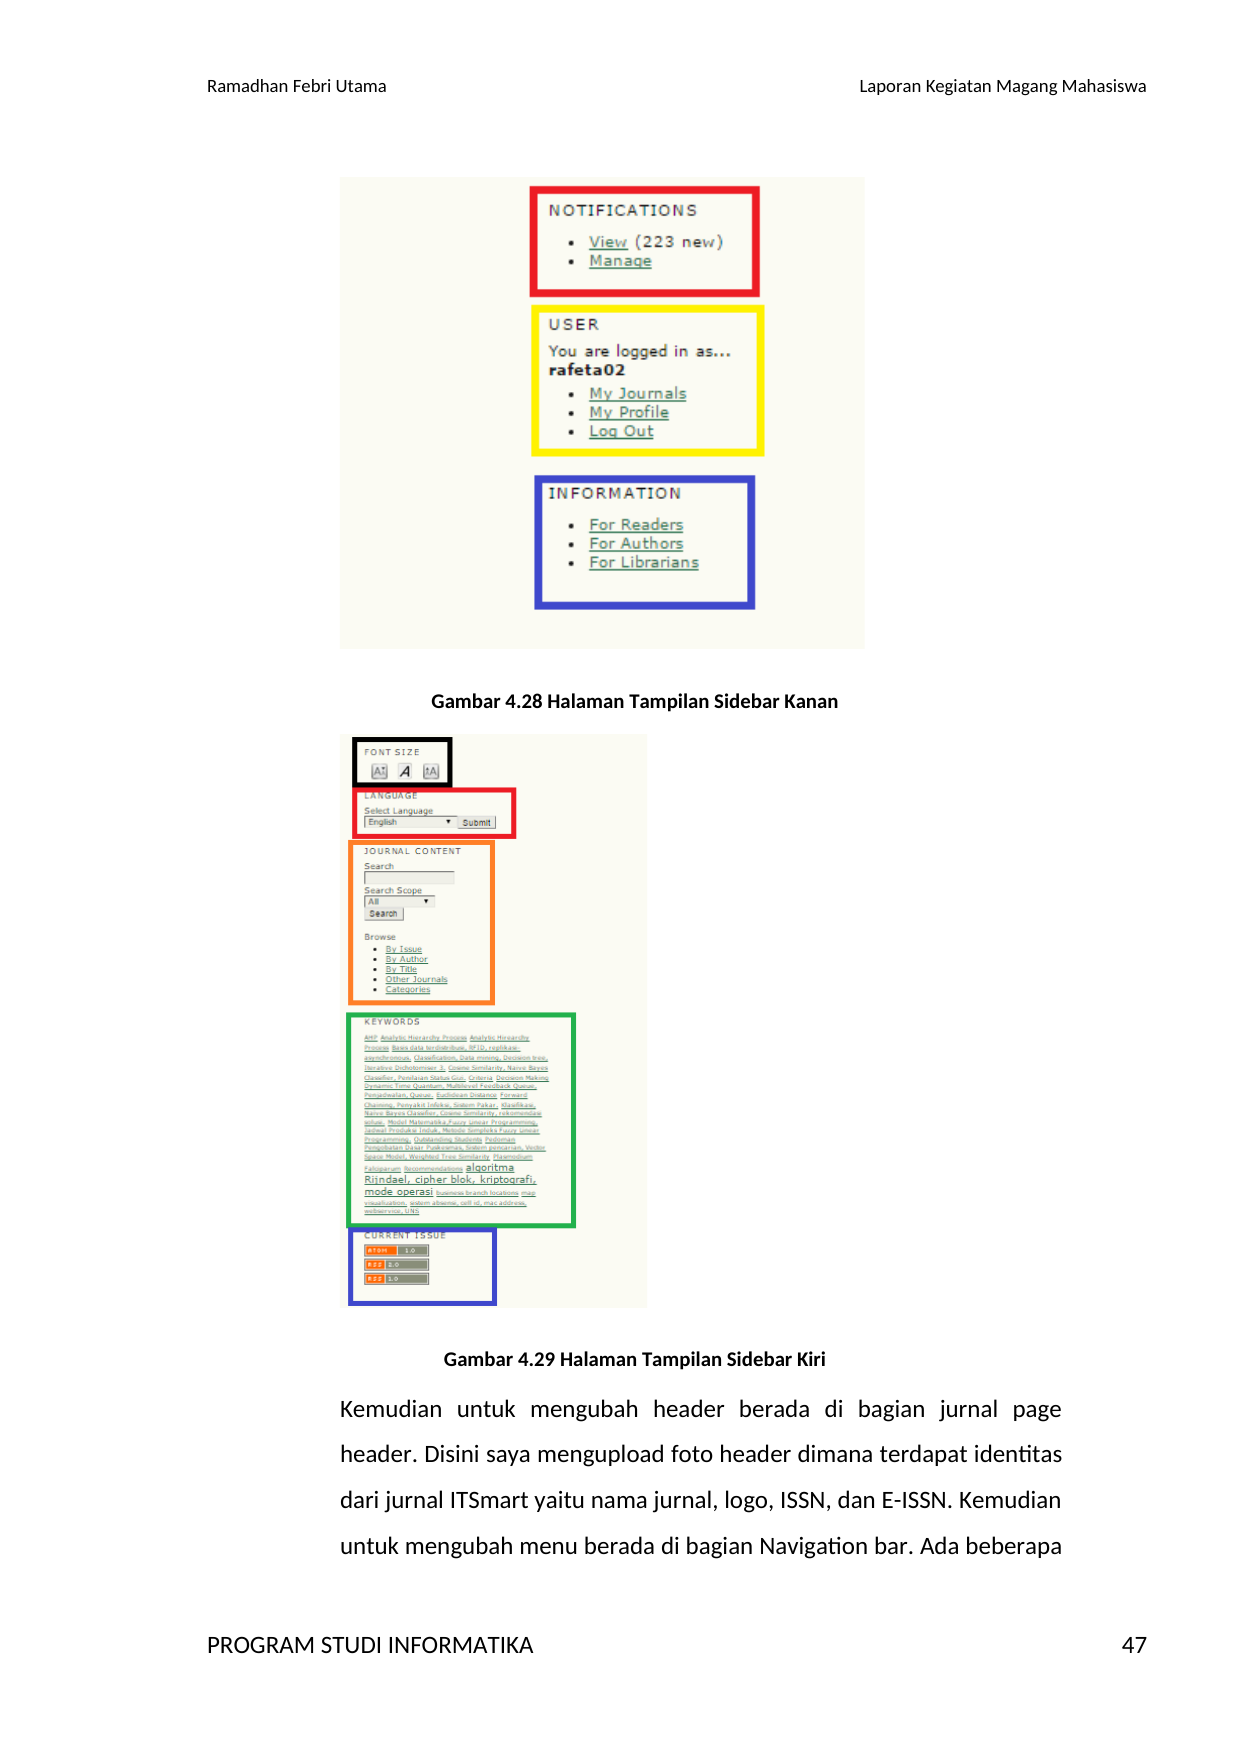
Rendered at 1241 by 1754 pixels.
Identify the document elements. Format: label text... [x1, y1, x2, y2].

picture [339, 177, 865, 649]
picture [339, 734, 648, 1308]
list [340, 1393, 1063, 1561]
